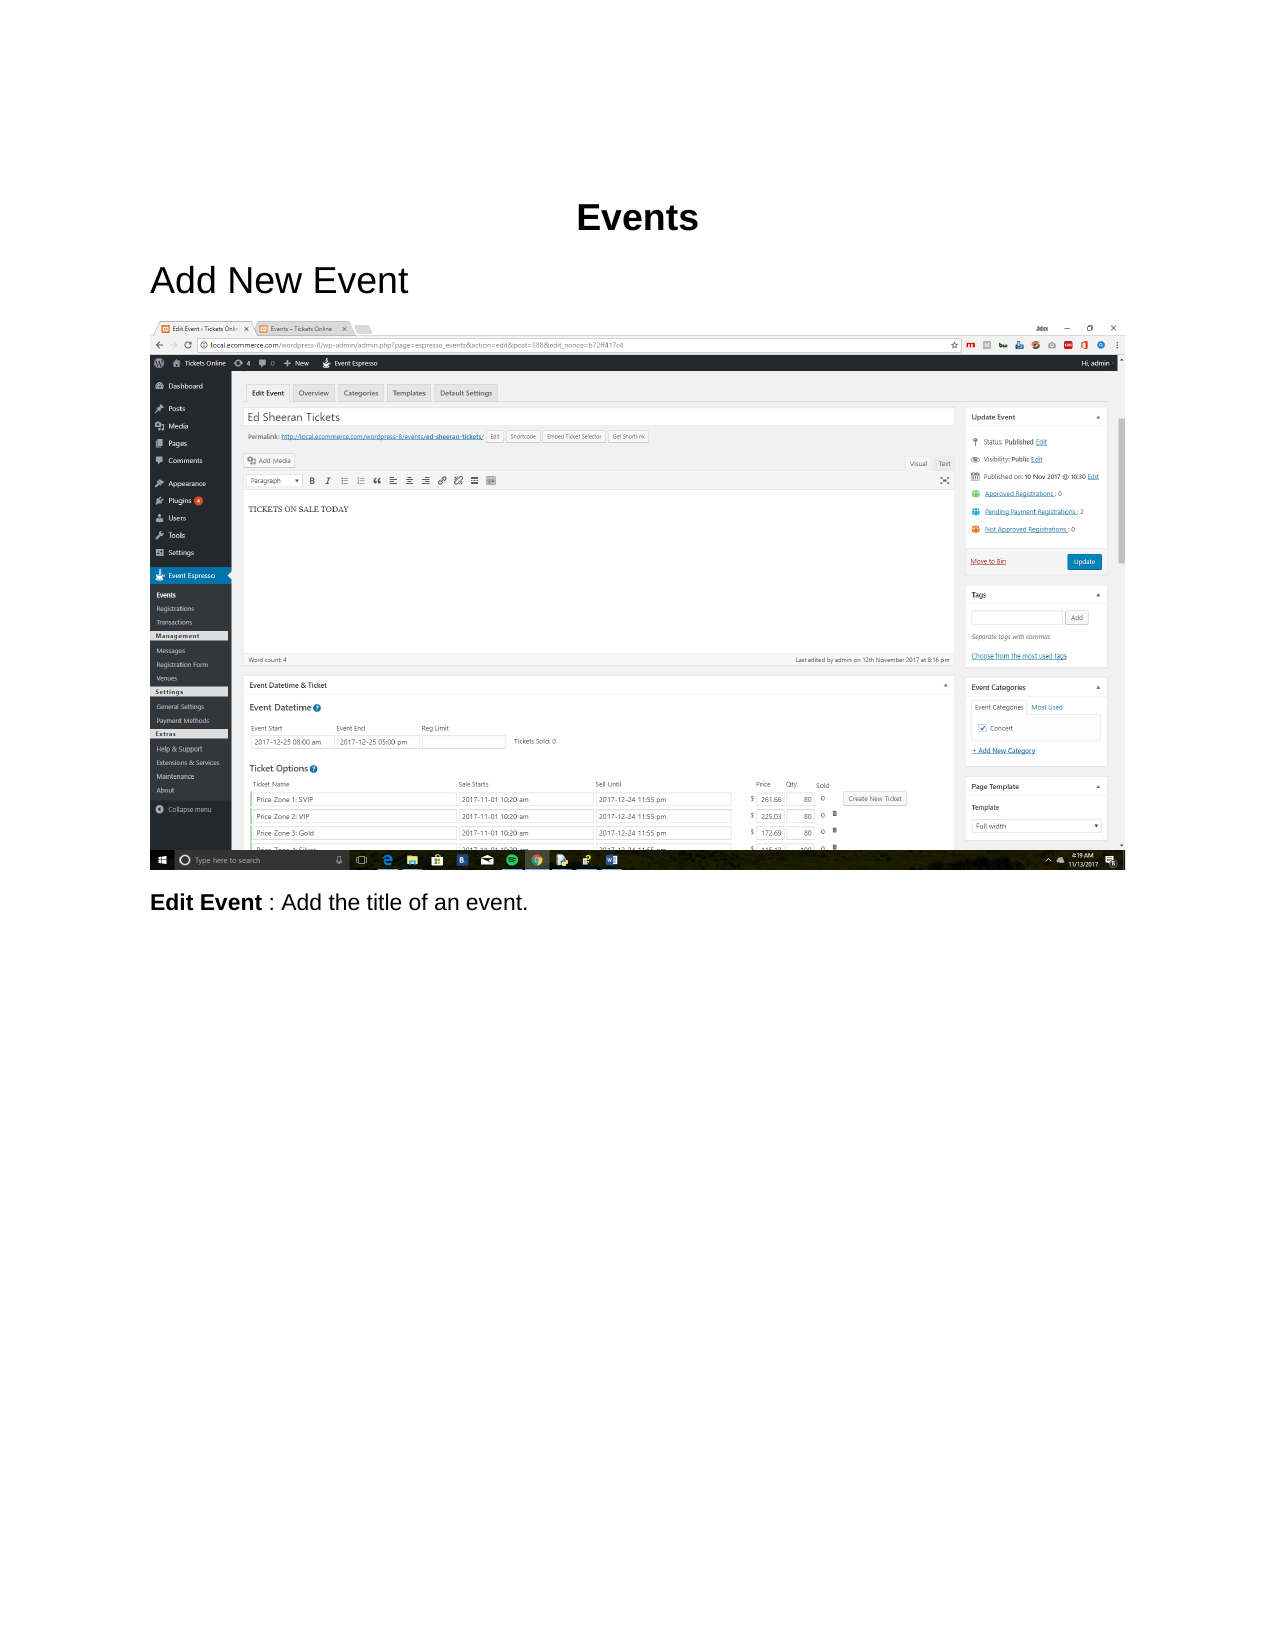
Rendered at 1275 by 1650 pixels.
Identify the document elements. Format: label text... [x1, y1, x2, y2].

text Add New Event [150, 258, 1125, 301]
text Events [150, 195, 1125, 238]
text Edit Event : Add the title of an event. [150, 889, 1125, 915]
picture [150, 321, 1125, 870]
